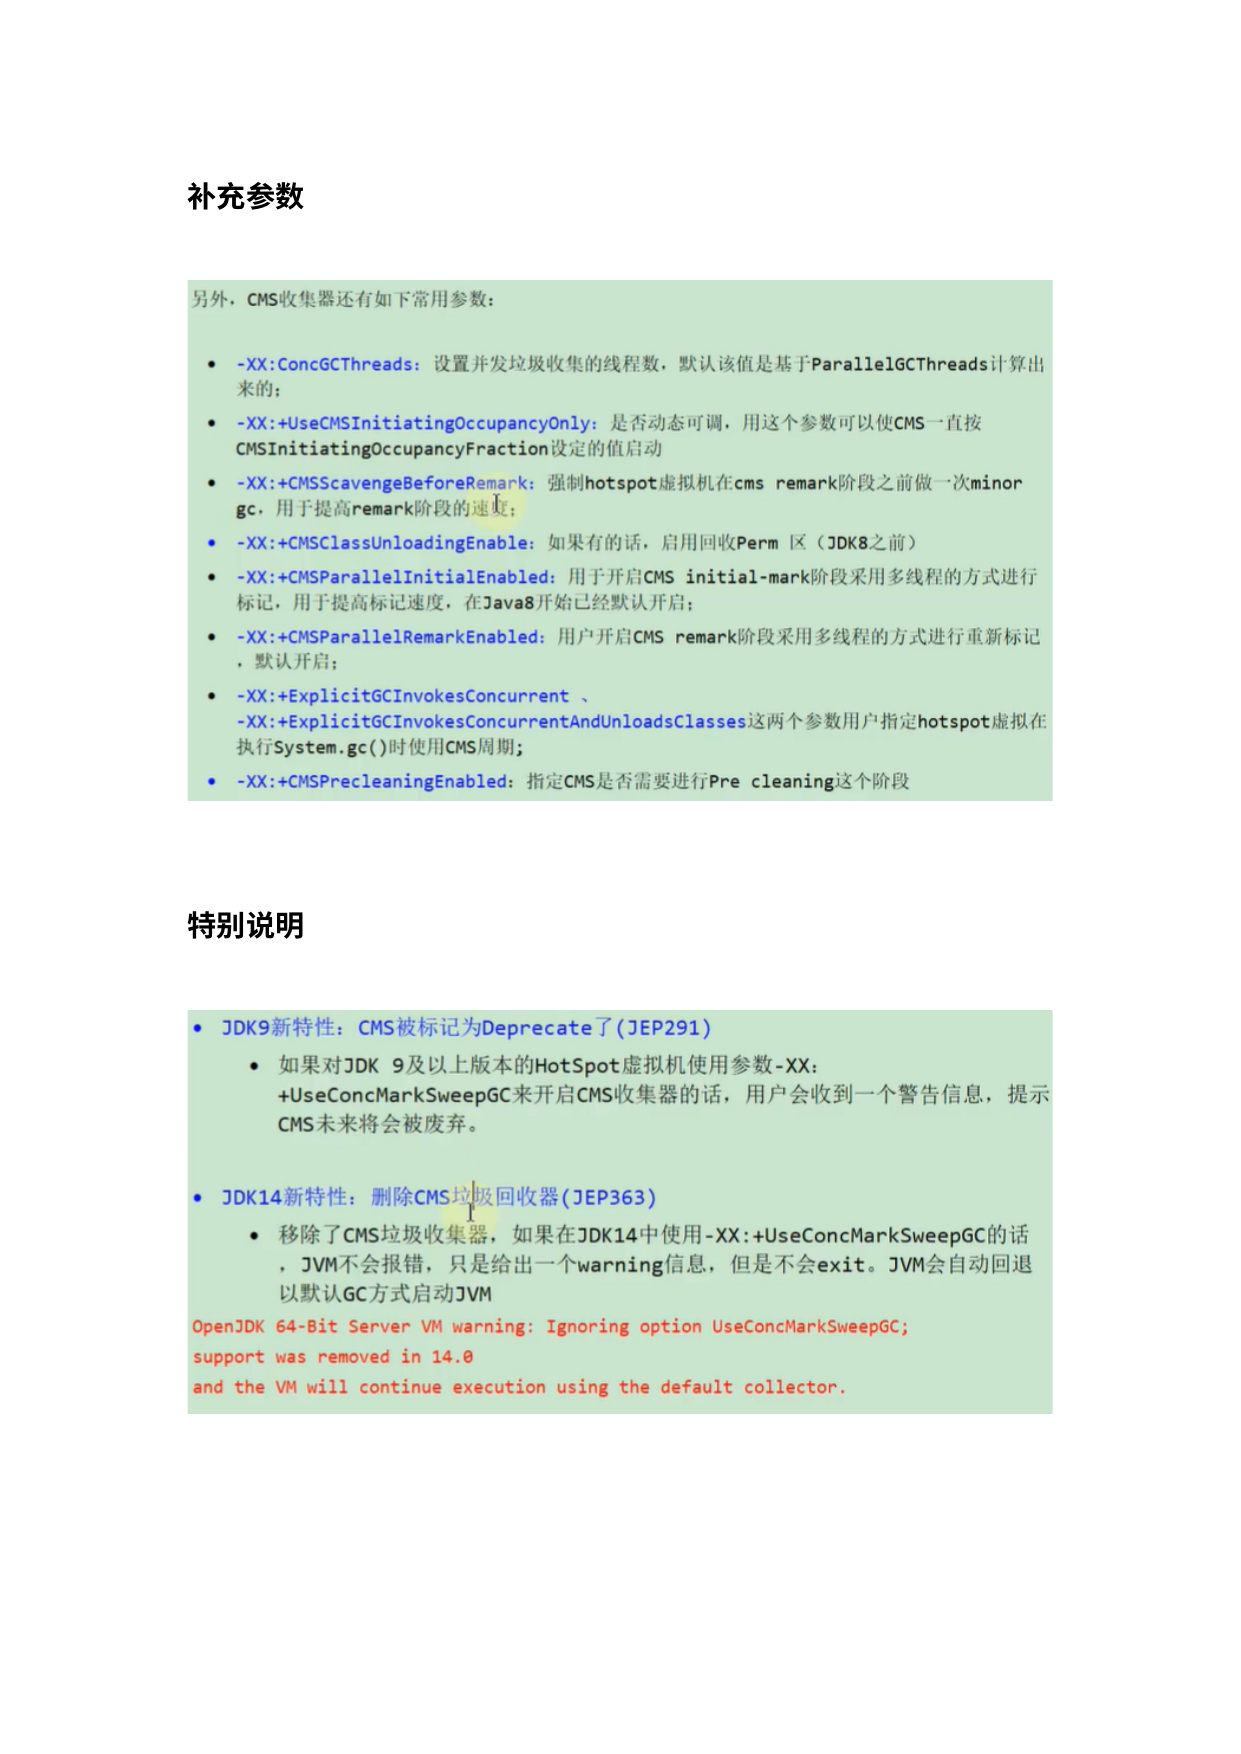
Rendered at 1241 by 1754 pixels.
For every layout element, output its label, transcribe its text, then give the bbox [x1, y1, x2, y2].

text 特别说明 [187, 892, 1053, 957]
picture [187, 1010, 1053, 1414]
picture [187, 280, 1053, 801]
text 补充参数 [187, 162, 1053, 227]
